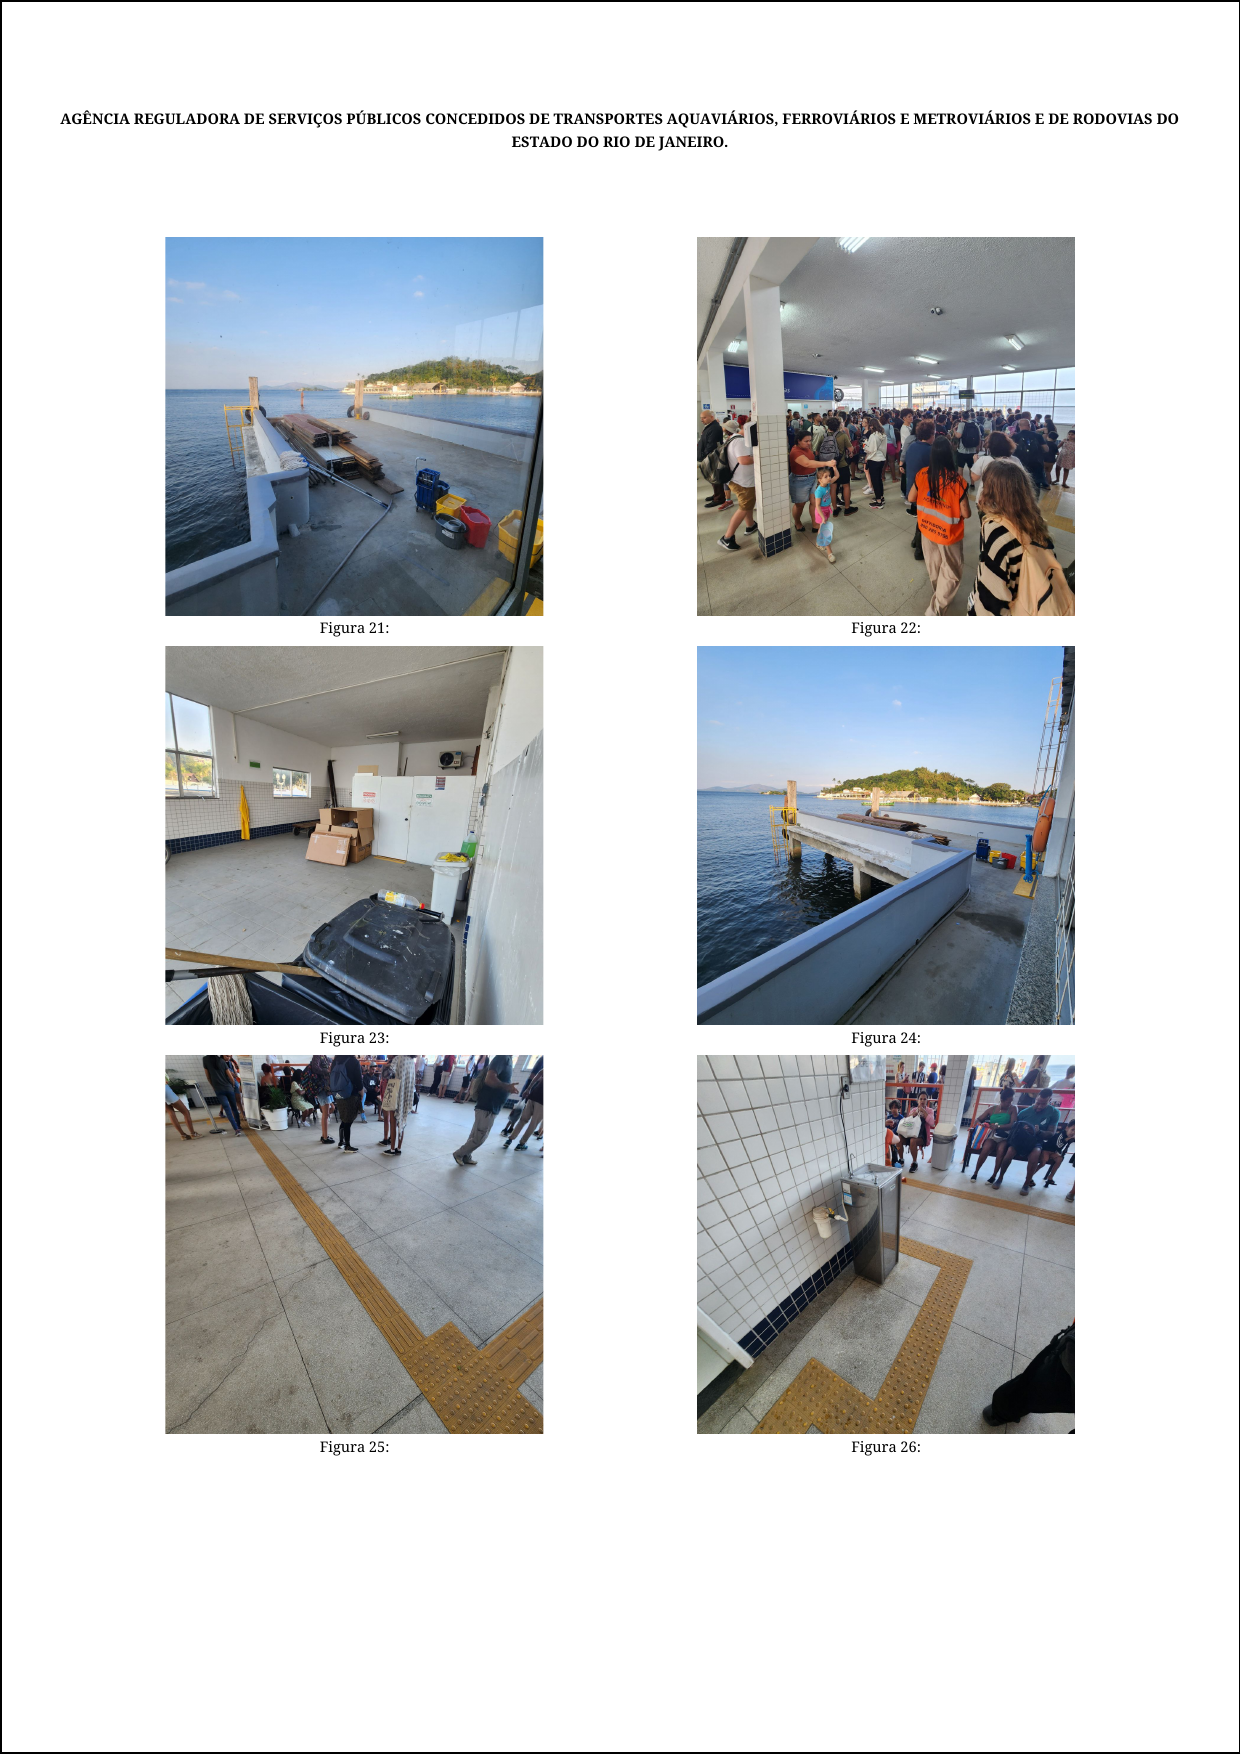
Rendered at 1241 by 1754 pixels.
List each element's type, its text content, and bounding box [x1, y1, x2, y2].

table_cell Figura 24: [620, 647, 1152, 1056]
table_cell Figura 21: [89, 238, 620, 647]
picture [697, 237, 1075, 616]
table_cell Figura 26: [620, 1056, 1152, 1465]
picture [165, 237, 544, 616]
picture [697, 646, 1075, 1025]
table_cell Figura 22: [620, 238, 1152, 647]
table_cell Figura 23: [89, 647, 620, 1056]
table_cell Figura 25: [89, 1056, 620, 1465]
picture [697, 1055, 1075, 1434]
picture [165, 646, 544, 1025]
picture [165, 1055, 544, 1434]
